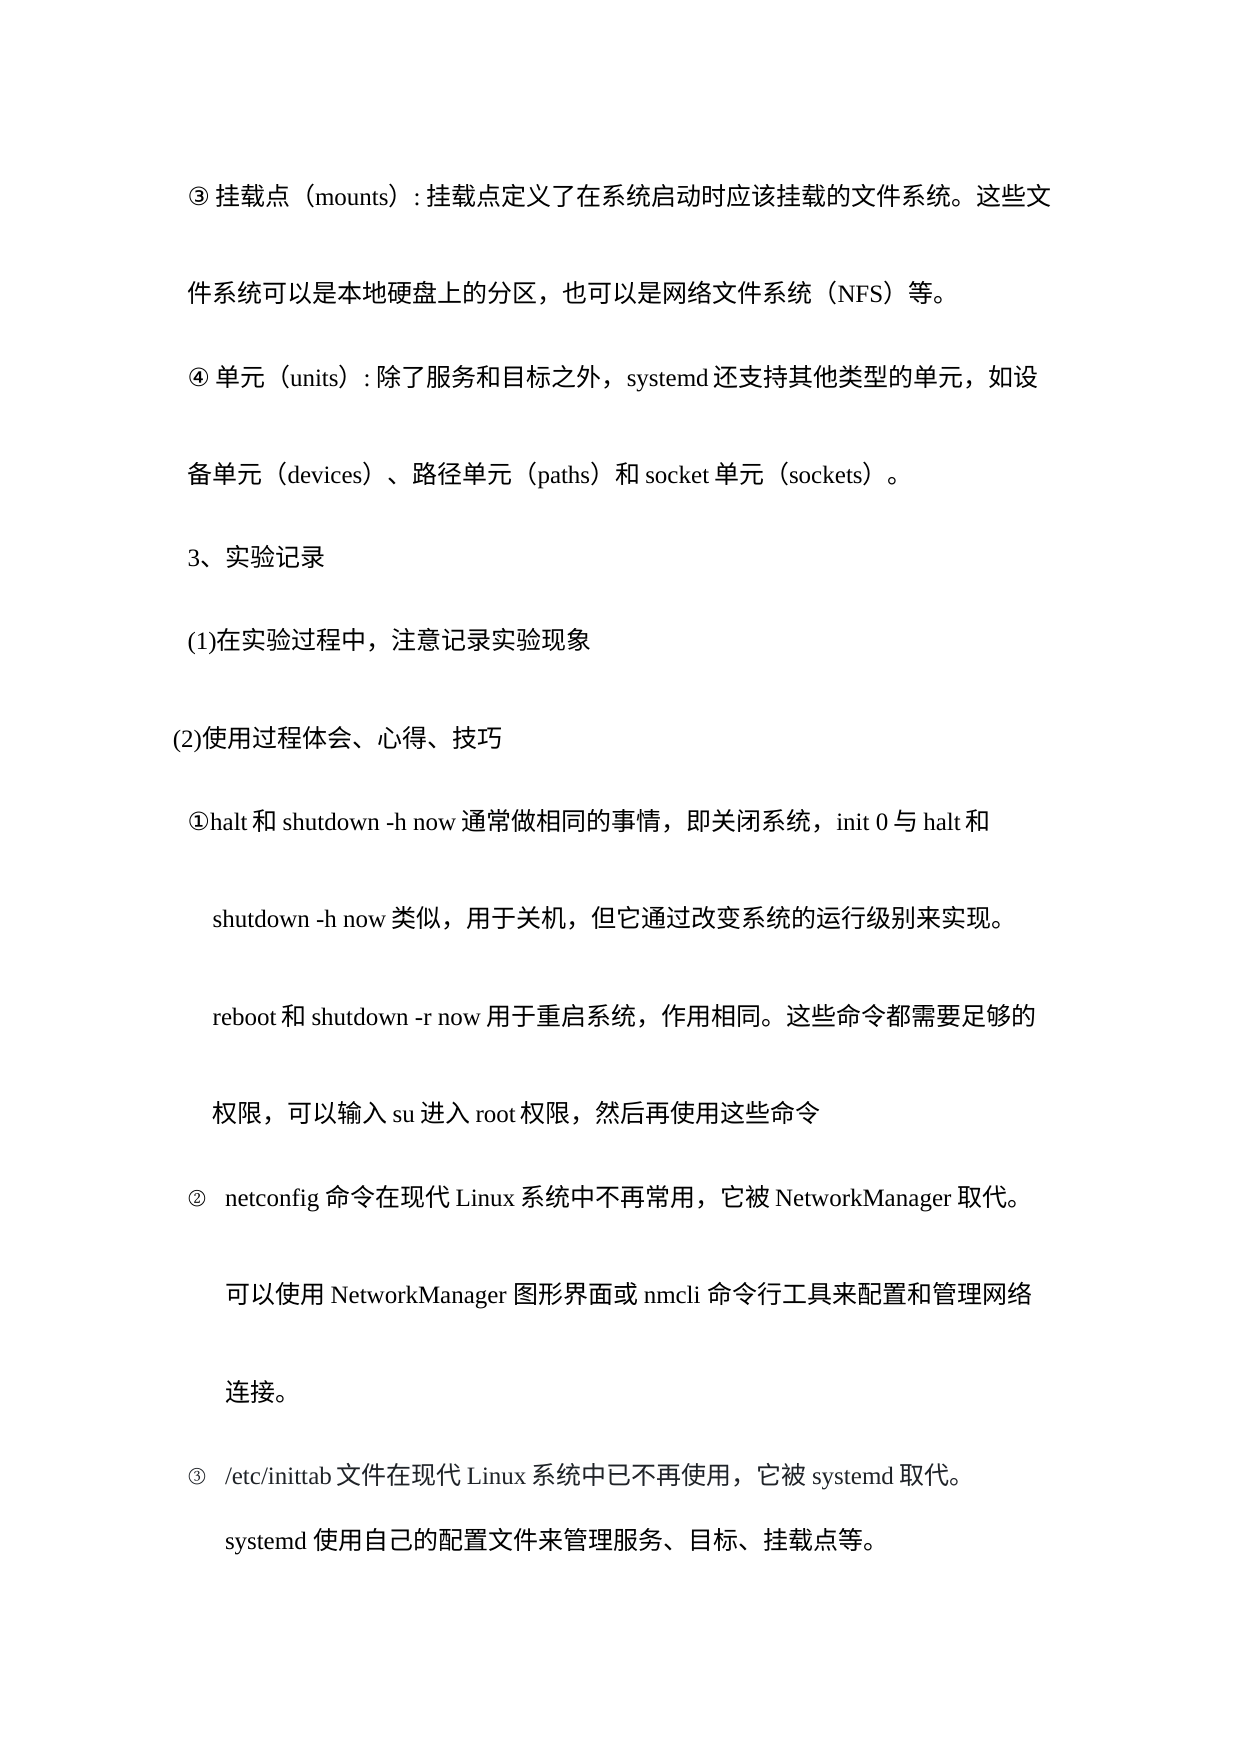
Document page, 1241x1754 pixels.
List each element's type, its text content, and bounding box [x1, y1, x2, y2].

list ①halt和shutdown -h now通常做相同的事情，即关闭系统，init 0与halt和shutdown -h now类似，用于关机，但它通过改变系统的运行级别来实现。reboot和shutdown -r now用于重启系统，作用相同。这些命令都需要足够的权限，可以输入su进入 root权限，然后再使用这些命令 [187, 787, 1053, 1144]
text ④单元（units）: 除了服务和目标之外，systemd还支持其他类型的单元，如设备单元（devices）、路径单元（paths）和socket单元（sockets）。 [187, 343, 1053, 505]
text 3、实验记录 [173, 523, 1053, 588]
list /etc/inittab文件在现代Linux系统中已不再使用，它被 systemd取代。systemd 使用自己的配置文件来管理服务、目标、挂载点等。 [187, 1441, 1053, 1571]
text ③挂载点（mounts）: 挂载点定义了在系统启动时应该挂载的文件系统。这些文件系统可以是本地硬盘上的分区，也可以是网络文件系统（NFS）等。 [187, 162, 1053, 324]
text (1)在实验过程中，注意记录实验现象 (2)使用过程体会、心得、技巧 [173, 606, 1053, 769]
list netconfig 命令在现代Linux系统中不再常用，它被NetworkManager 取代。可以使用 NetworkManager 图形界面或 nmcli 命令行工具来配置和管理网络连接。 [187, 1163, 1053, 1423]
